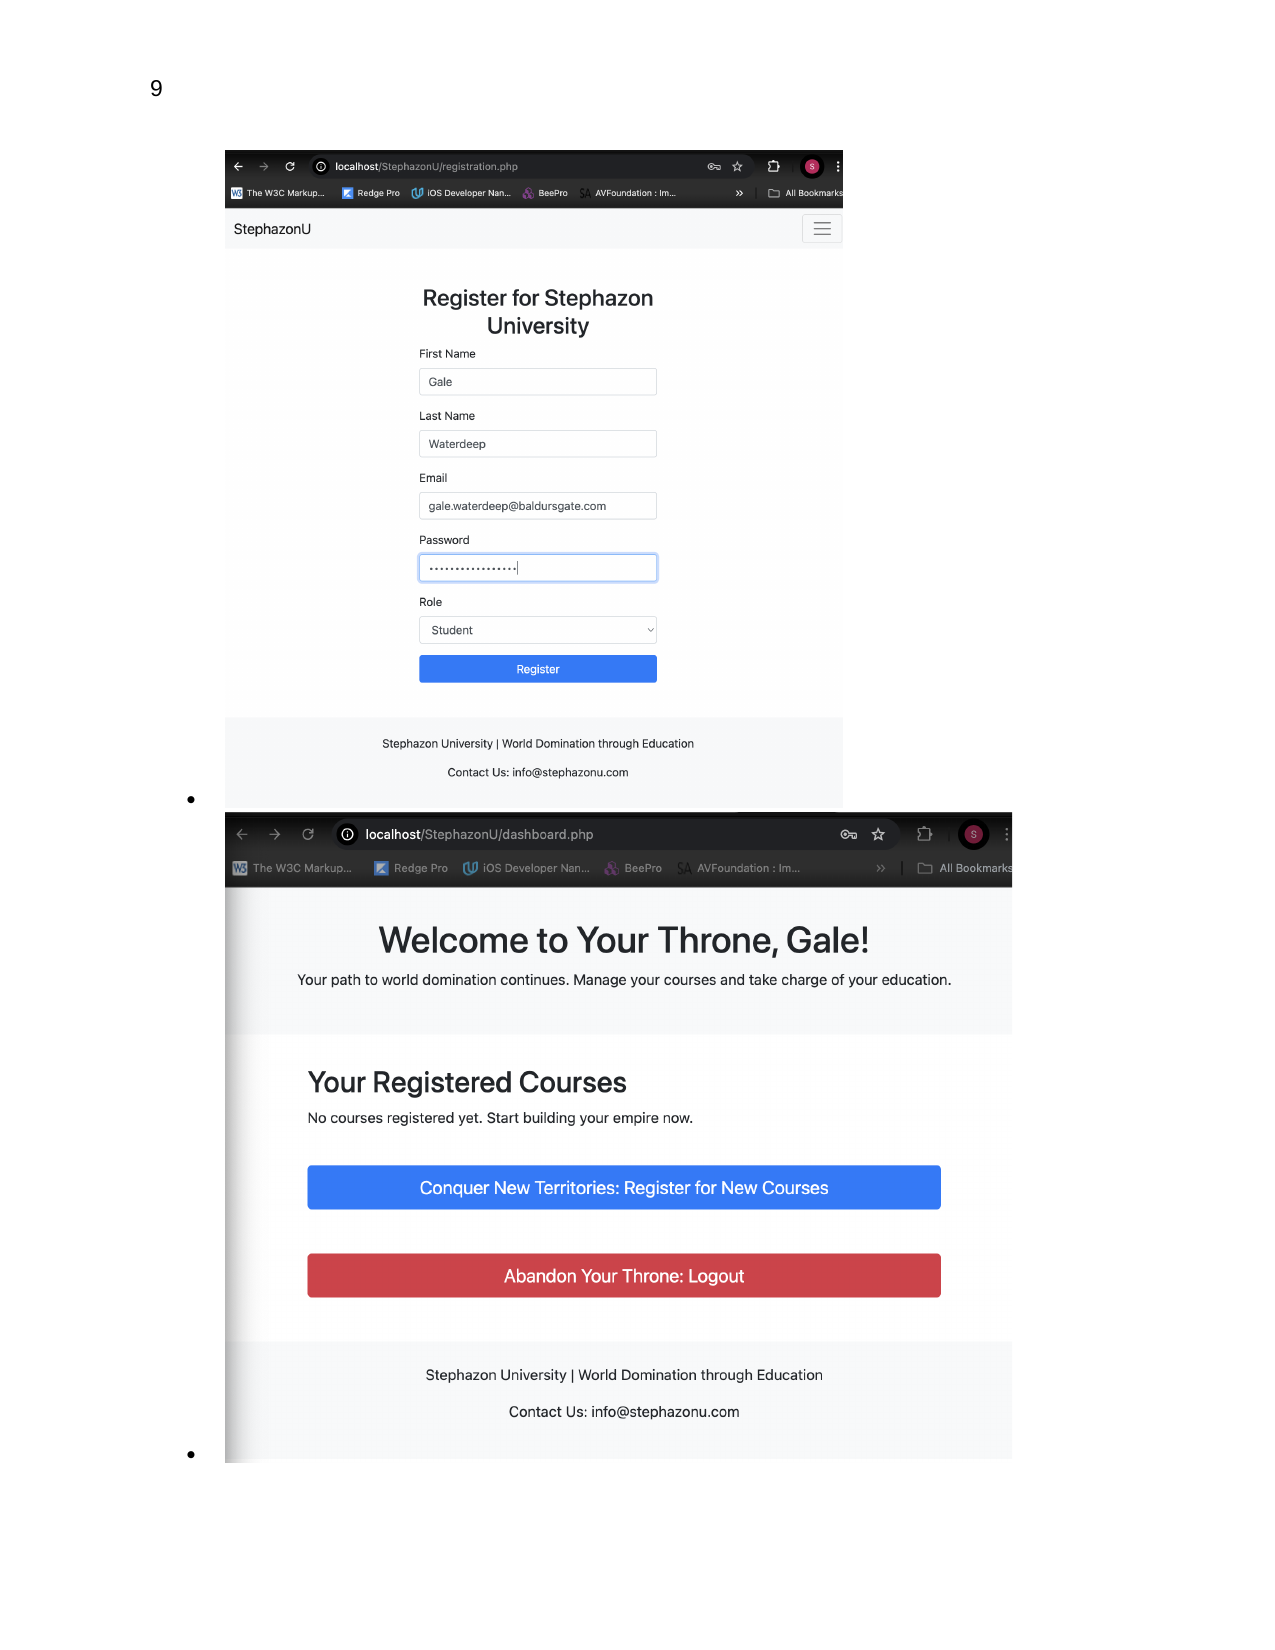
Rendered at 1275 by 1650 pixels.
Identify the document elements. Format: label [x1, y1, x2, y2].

picture [225, 812, 1013, 1463]
picture [225, 150, 843, 808]
